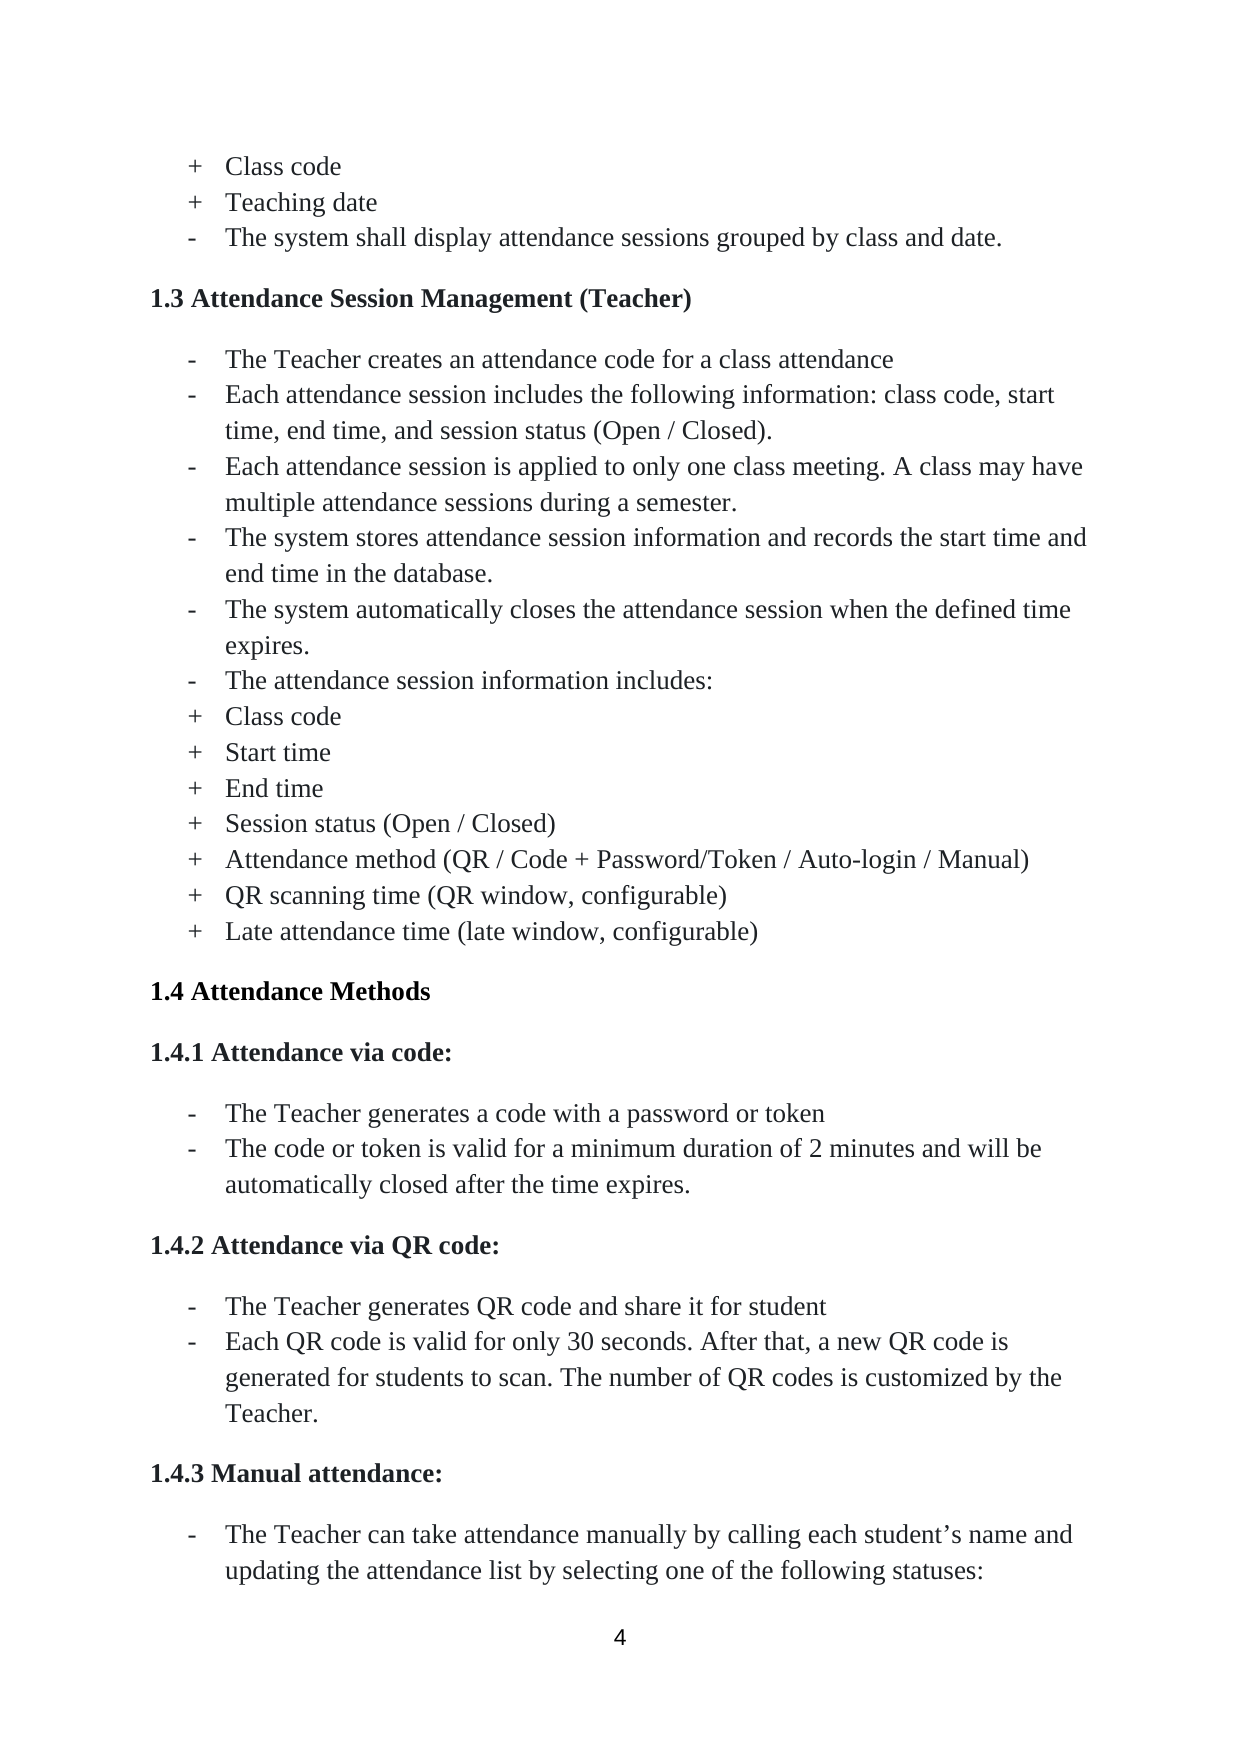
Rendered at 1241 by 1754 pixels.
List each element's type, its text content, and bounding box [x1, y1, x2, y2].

list The Teacher generates a code with a password or token [187, 1097, 1090, 1128]
list Attendance method (QR / Code + Password/Token / Auto-login / Manual) [187, 843, 1090, 874]
list Each attendance session includes the following information: class code, start time, end time, and session status (Open / Closed). [187, 379, 1090, 446]
text 1.4 Attendance Methods [150, 975, 1090, 1006]
text 1.3 Attendance Session Management (Teacher) [150, 282, 1090, 313]
list Each attendance session is applied to only one class meeting. A class may have multiple attendance sessions during a semester. [187, 450, 1090, 517]
list Start time [187, 736, 1090, 767]
list Teaching date [187, 186, 1090, 217]
text 1.4.1 Attendance via code: [150, 1036, 1090, 1067]
list The attendance session information includes: [187, 664, 1090, 696]
list The Teacher generates QR code and share it for student [187, 1290, 1090, 1321]
list The system stores attendance session information and records the start time and end time in the database. [187, 522, 1090, 588]
list The Teacher creates an attendance code for a class attendance [187, 343, 1090, 374]
text 1.4.2 Attendance via QR code: [150, 1229, 1090, 1260]
list Class code [187, 700, 1090, 731]
list Session status (Open / Closed) [187, 807, 1090, 838]
text 1.4.3 Manual attendance: [150, 1458, 1090, 1489]
list The code or token is valid for a minimum duration of 2 minutes and will be automatically closed after the time expires. [187, 1132, 1090, 1199]
list Class code [187, 150, 1090, 181]
list Late attendance time (late window, configurable) [187, 914, 1090, 946]
list The system automatically closes the attendance session when the defined time expires. [187, 593, 1090, 660]
list Each QR code is valid for only 30 seconds. After that, a new QR code is generated for students to scan. The number of QR codes is customized by the Teacher. [187, 1325, 1090, 1428]
list End time [187, 772, 1090, 803]
list The system shall display attendance sessions grouped by class and date. [187, 221, 1090, 253]
list The Teacher can take attendance manually by calling each student’s name and updating the attendance list by selecting one of the following statuses: [187, 1518, 1090, 1585]
list QR scanning time (QR window, configurable) [187, 879, 1090, 910]
